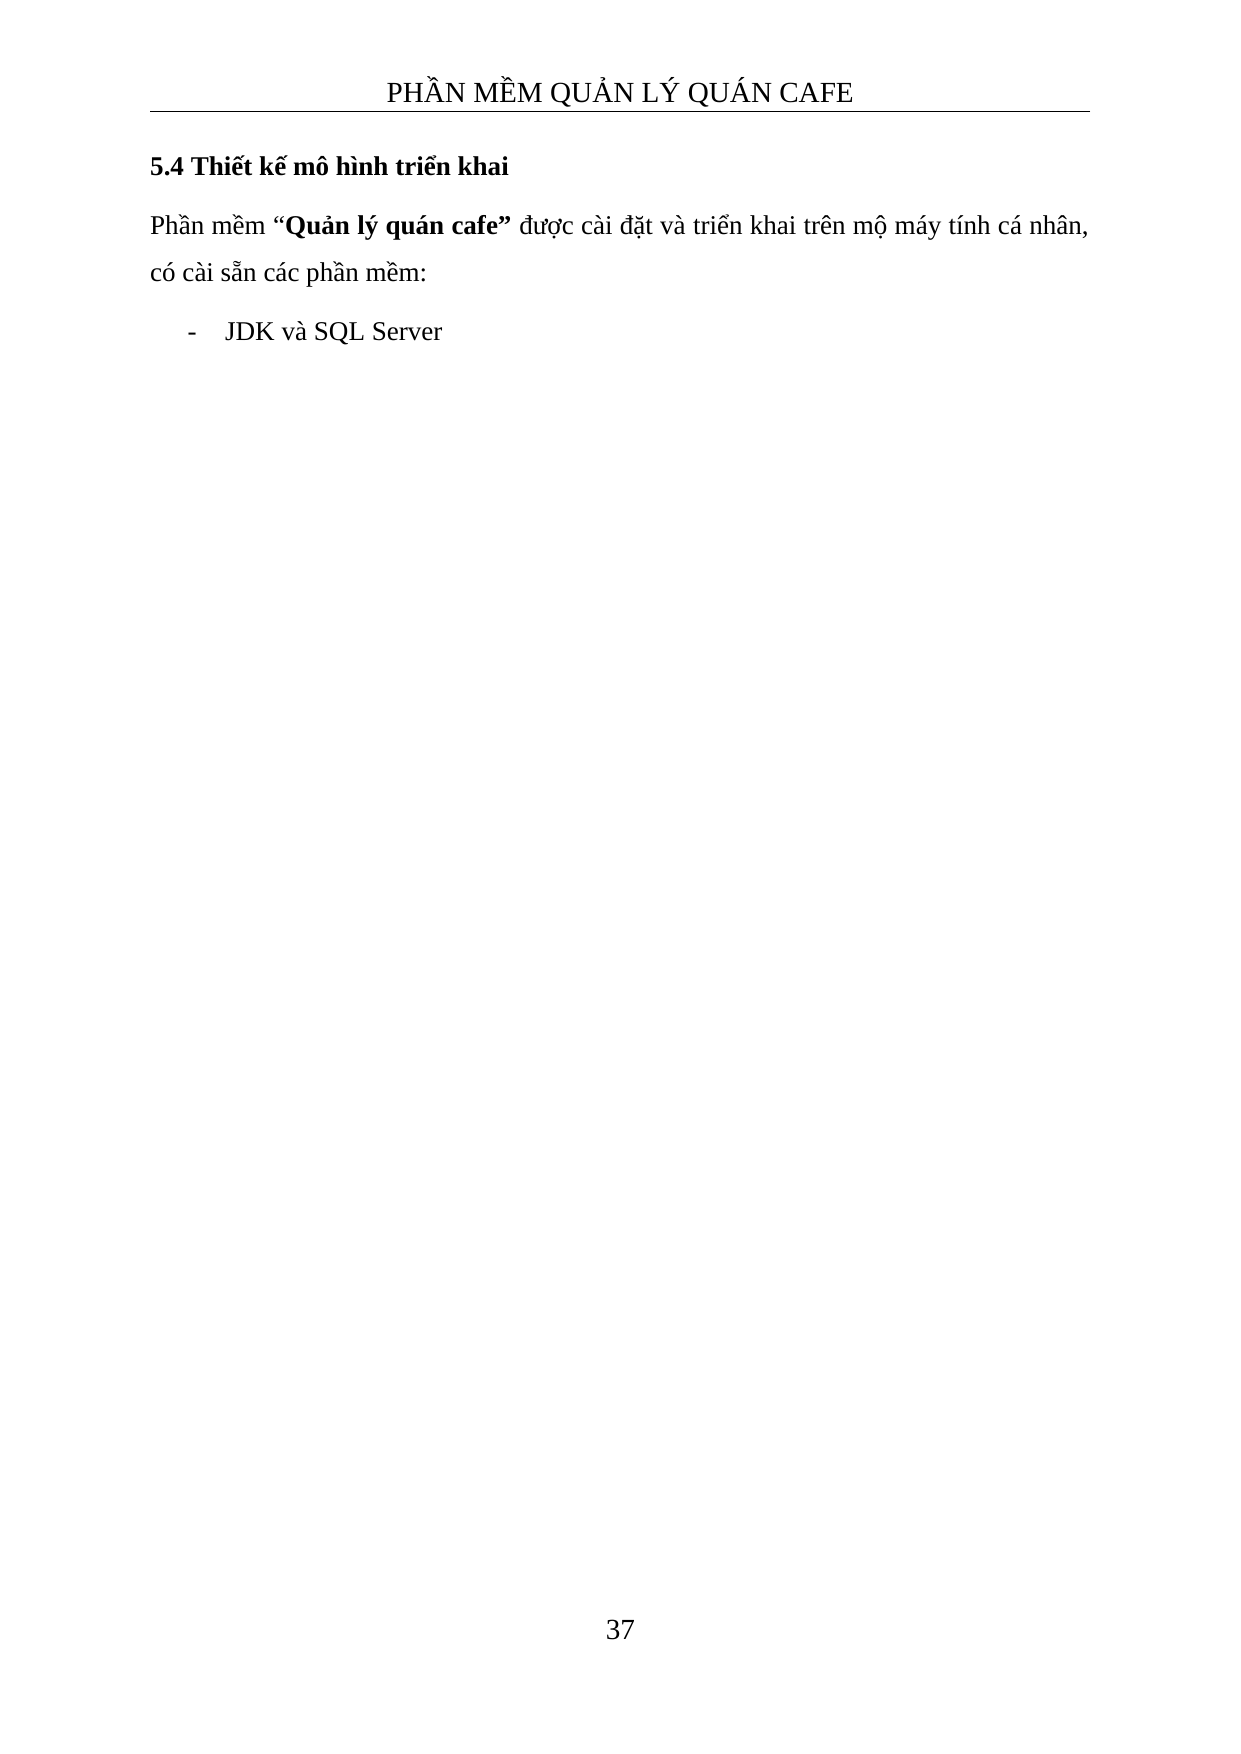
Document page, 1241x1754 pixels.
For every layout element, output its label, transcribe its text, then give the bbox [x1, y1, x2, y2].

list JDK và SQL Server [187, 315, 1090, 346]
text 5.4 Thiết kế mô hình triển khai [150, 150, 1090, 181]
text Phần mềm “Quản lý quán cafe” được cài đặt và triển khai trên mộ máy tính cá nhân, có cài sẵn các phần mềm: [150, 209, 1090, 287]
